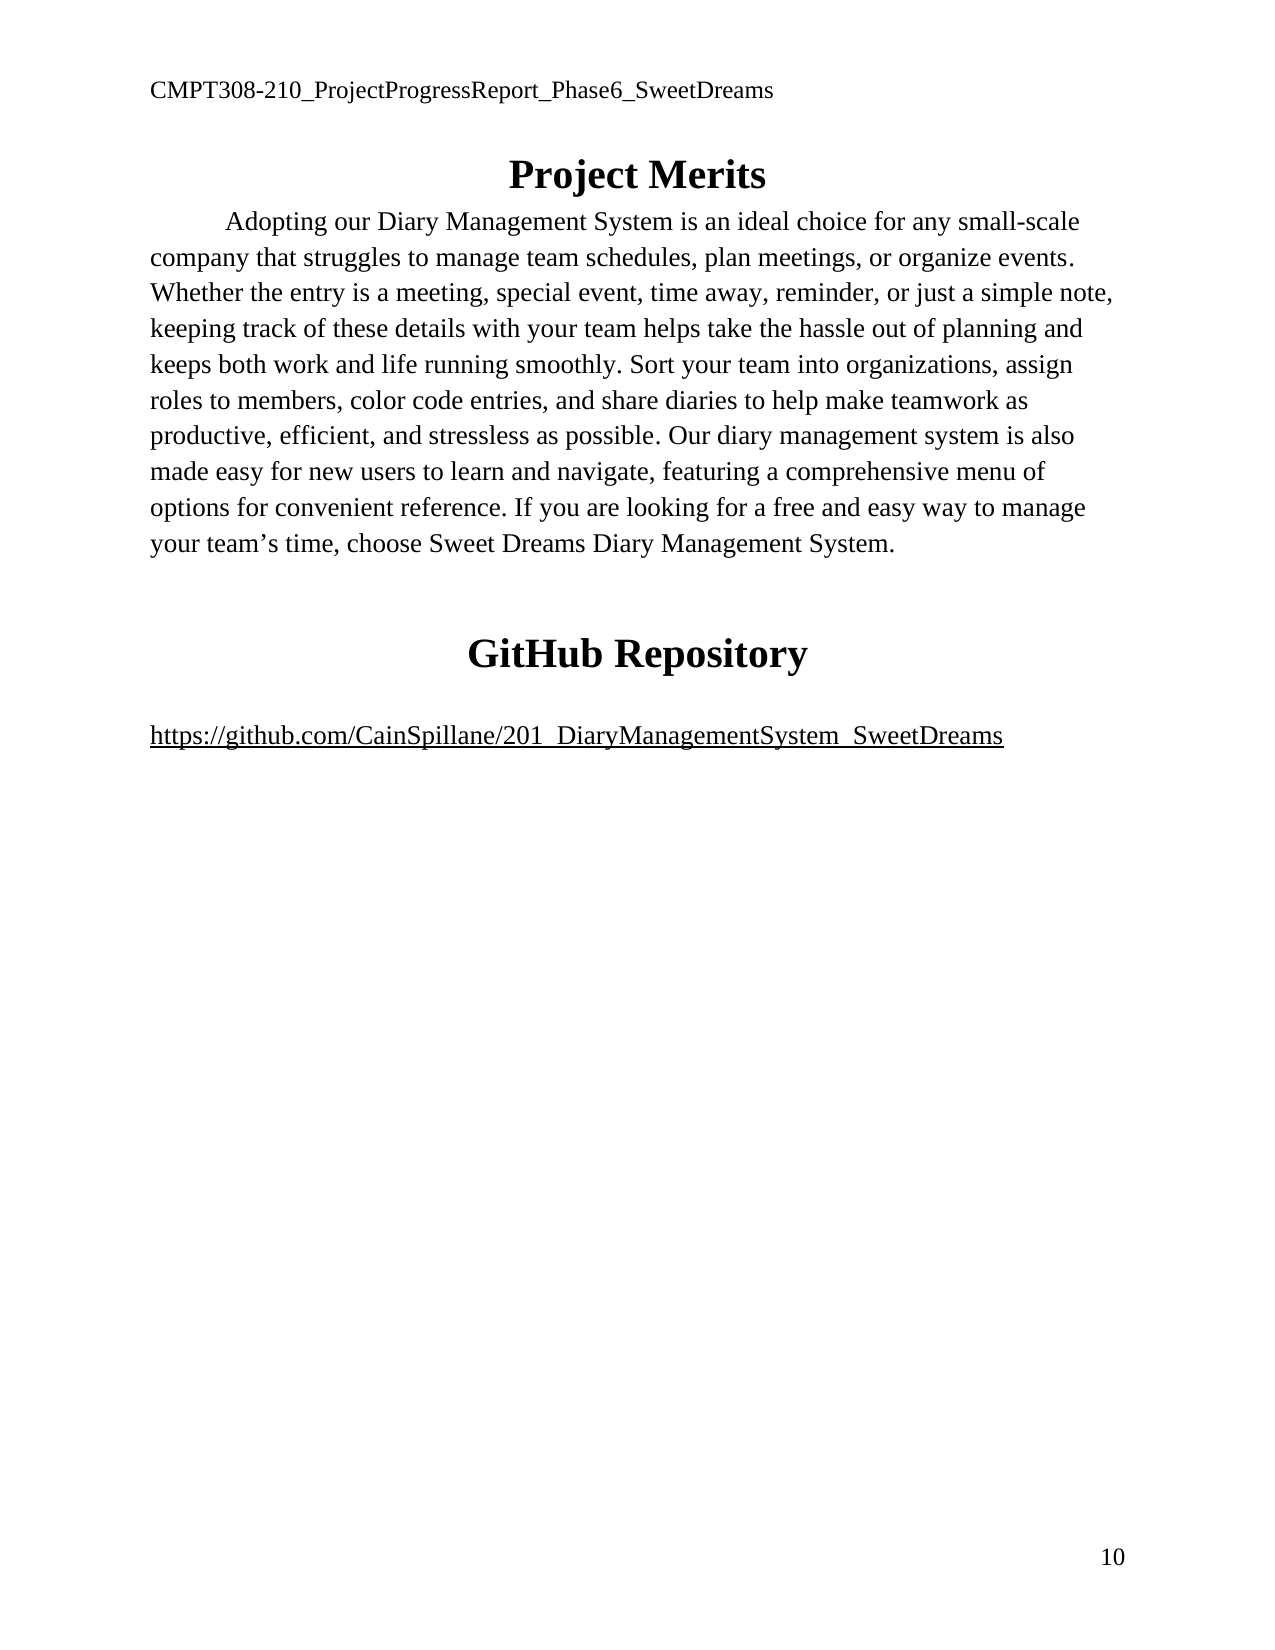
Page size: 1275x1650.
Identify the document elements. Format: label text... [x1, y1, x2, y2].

subtitle Project Merits [150, 150, 1125, 198]
text Adopting our Diary Management System is an ideal choice for any small-scale company that struggles to manage team schedules, plan meetings, or organize events. Whether the entry is a meeting, special event, time away, reminder, or just a simple note, keeping track of these details with your team helps take the hassle out of planning and keeps both work and life running smoothly. Sort your team into organizations, assign roles to members, color code entries, and share diaries to help make teamwork as productive, efficient, and stressless as possible. Our diary management system is also made easy for new users to learn and navigate, featuring a comprehensive menu of options for convenient reference. If you are looking for a free and easy way to manage your team’s time, choose Sweet Dreams Diary Management System. [150, 205, 1125, 558]
subtitle GitHub Repository [150, 628, 1125, 676]
text https://github.com/CainSpillane/201_DiaryManagementSystem_SweetDreams [150, 719, 1125, 750]
